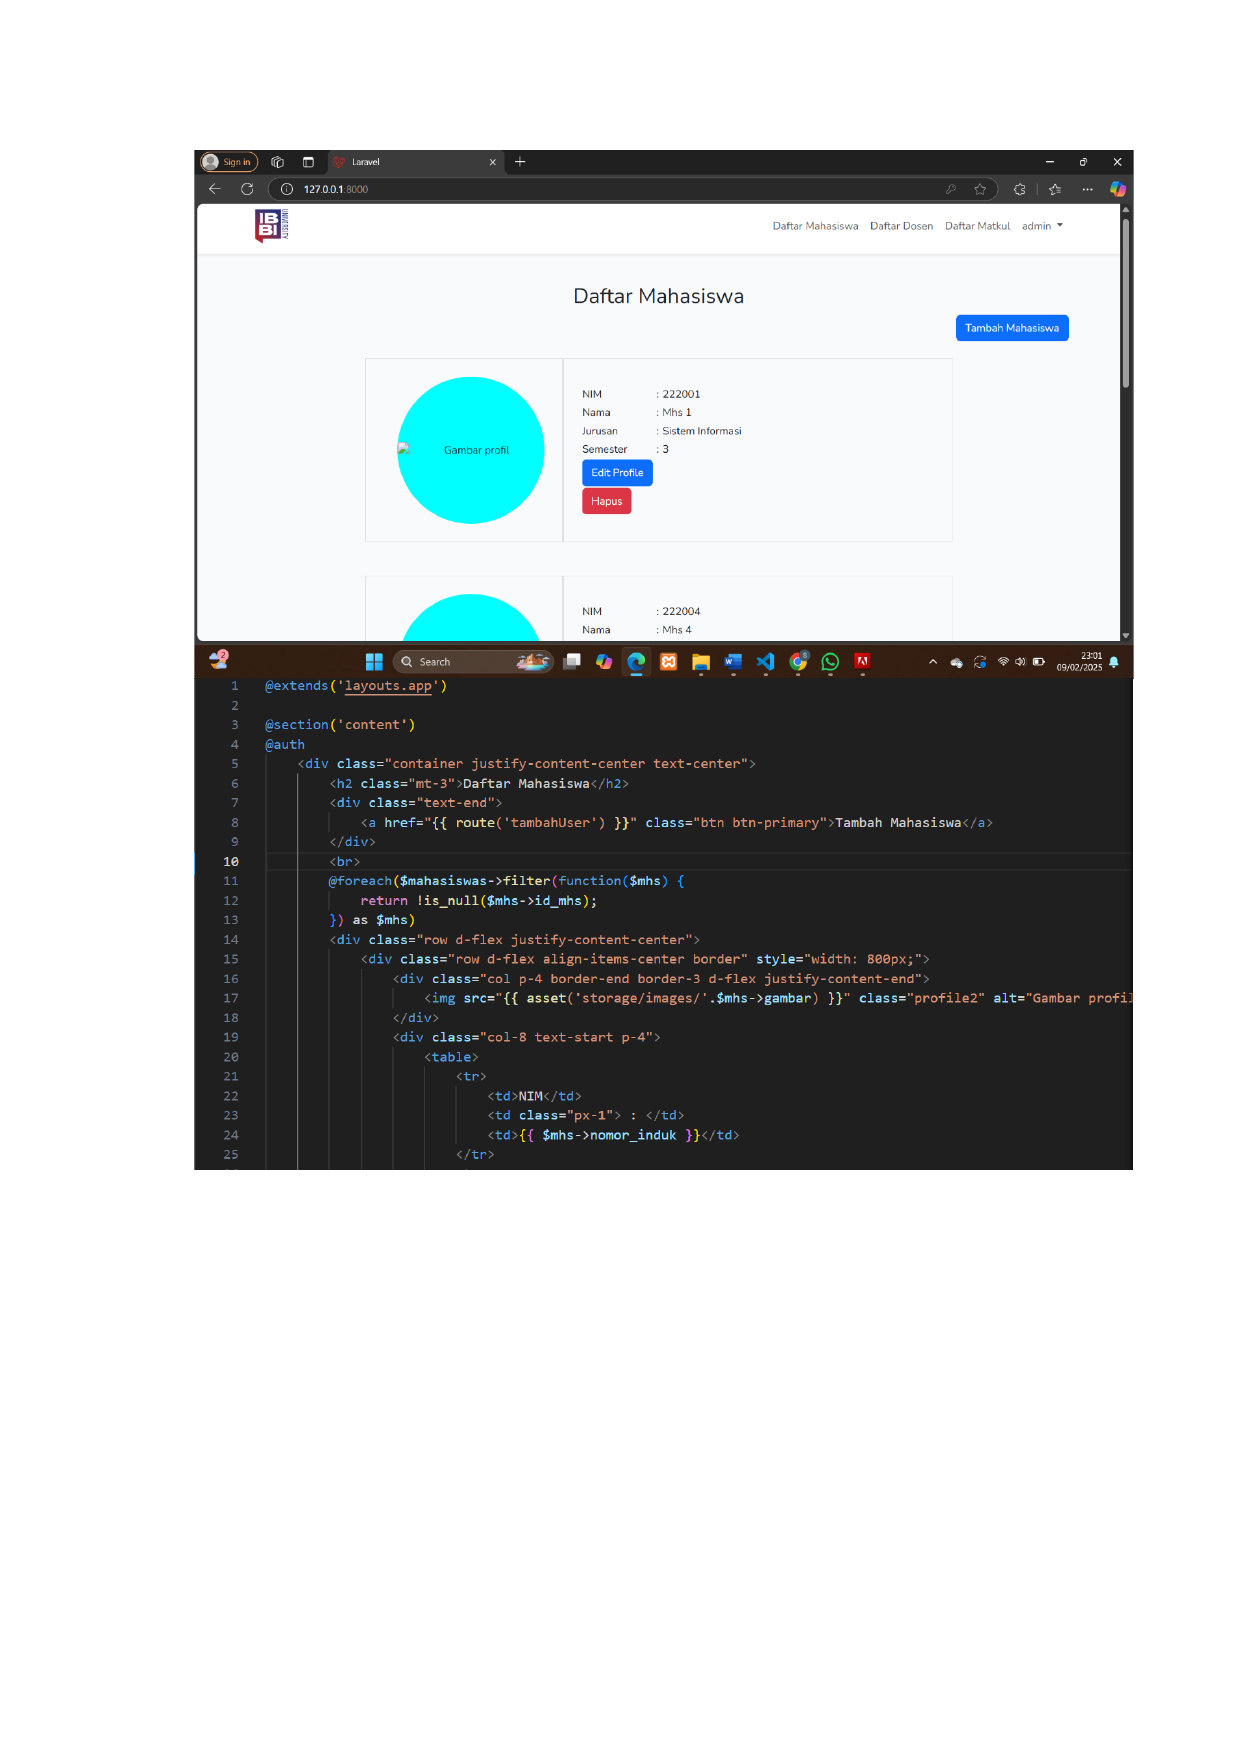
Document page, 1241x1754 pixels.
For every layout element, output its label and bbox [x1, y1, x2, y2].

picture [194, 150, 1134, 1170]
